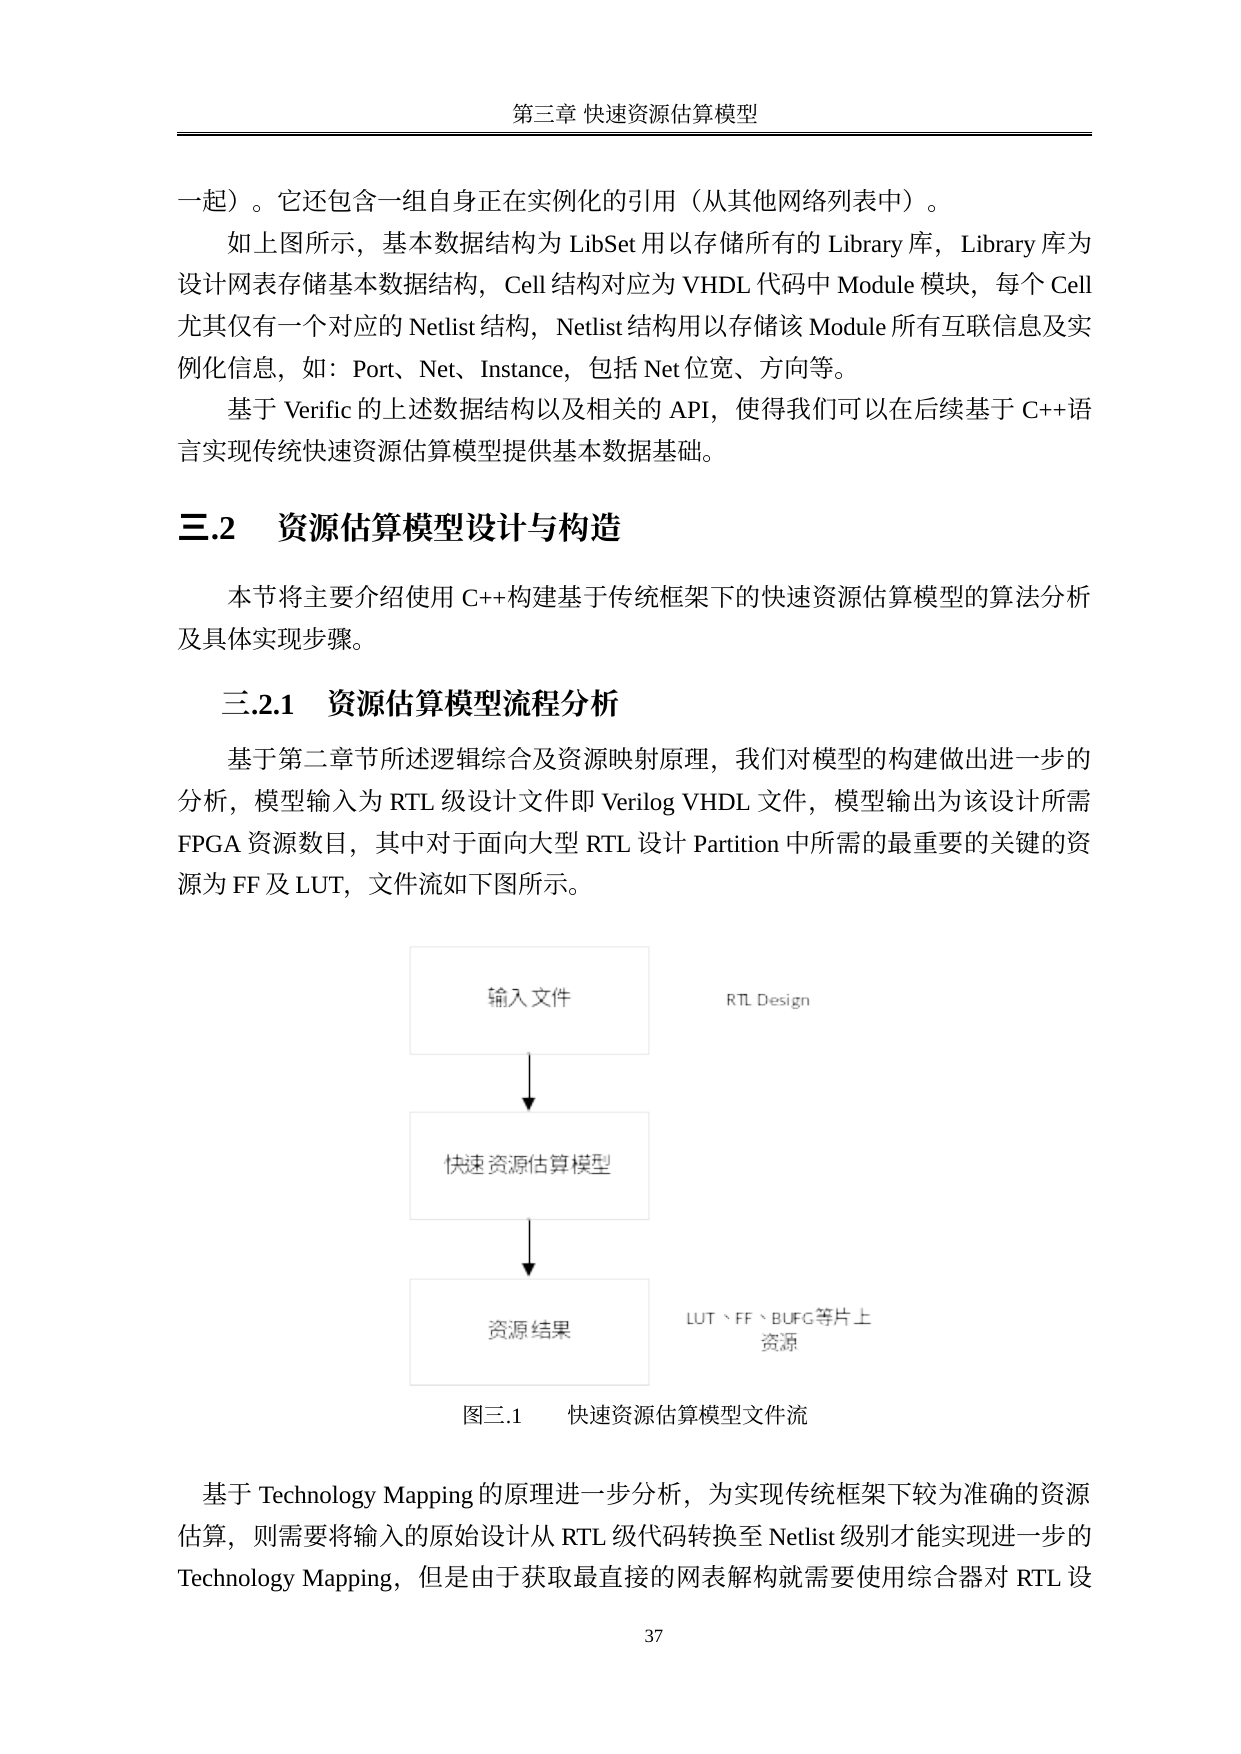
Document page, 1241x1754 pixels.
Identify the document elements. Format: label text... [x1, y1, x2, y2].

subtitle 资源估算模型流程分析 [222, 681, 1092, 723]
text ④网络列表是数据库层次结构中的关键组件。它是一个由单元拥有的对象，包含其他网络列表实例化形式的功能（通过称为网络、端口和端口引用的对象连接在一起）。它还包含一组自身正在实例化的引用（从其他网络列表中）。 [177, 177, 1092, 219]
text 基于第二章节所述逻辑综合及资源映射原理，我们对模型的构建做出进一步的分析，模型输入为RTL级设计文件即Verilog VHDL文件，模型输出为该设计所需FPGA资源数目，其中对于面向大型RTL设计Partition中所需的最重要的关键的资源为FF及LUT，文件流如下图所示。 [177, 736, 1092, 902]
text 基于Verific的上述数据结构以及相关的API，使得我们可以在后续基于C++语言实现传统快速资源估算模型提供基本数据基础。 [177, 386, 1092, 469]
text 如上图所示，基本数据结构为LibSet用以存储所有的Library库，Library库为设计网表存储基本数据结构，Cell结构对应为VHDL代码中Module模块，每个Cell尤其仅有一个对应的Netlist结构，Netlist结构用以存储该Module所有互联信息及实例化信息，如：Port、Net、Instance，包括Net位宽、方向等。 [177, 219, 1092, 386]
subtitle 资源估算模型设计与构造 [177, 506, 1092, 548]
text 本节将主要介绍使用C++构建基于传统框架下的快速资源估算模型的算法分析及具体实现步骤。 [177, 573, 1092, 656]
text 快速资源估算模型文件流 [177, 1398, 1092, 1429]
